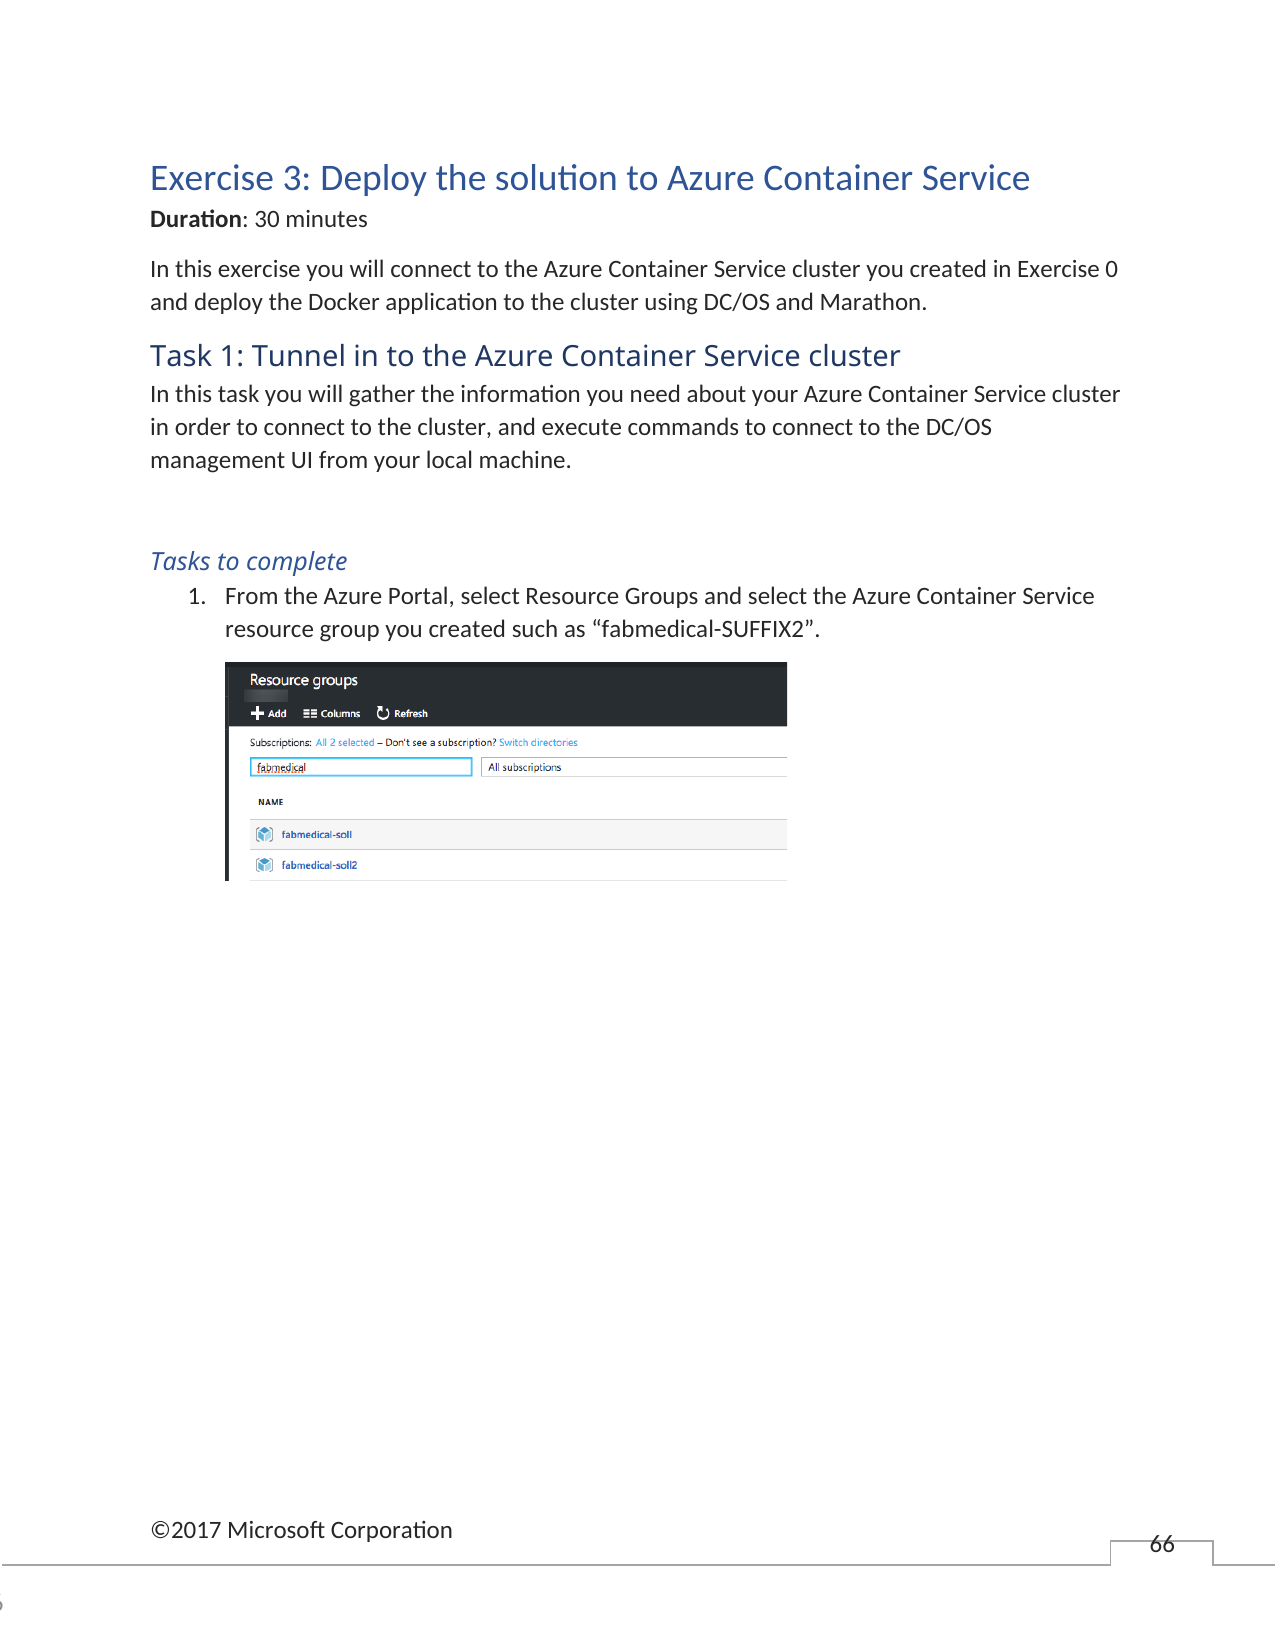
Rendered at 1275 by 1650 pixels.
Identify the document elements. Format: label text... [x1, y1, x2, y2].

subtitle Task 1: Tunnel in to the Azure Container Service cluster [150, 336, 1125, 375]
subtitle Tasks to complete [150, 543, 1125, 578]
list From the Azure Portal, select Resource Groups and select the Azure Container Service resource group you created such as “fabmedical-SUFFIX2”. [187, 580, 1125, 644]
picture [225, 662, 788, 881]
text In this exercise you will connect to the Azure Container Service cluster you created in Exercise 0 and deploy the Docker application to the cluster using DC/OS and Marathon. [150, 253, 1125, 317]
subtitle Exercise 3: Deploy the solution to Azure Container Service [150, 154, 1125, 200]
text Duration: 30 minutes [150, 204, 1125, 234]
text In this task you will gather the information you need about your Azure Container Service cluster in order to connect to the cluster, and execute commands to connect to the DC/OS management UI from your local machine. [150, 378, 1125, 475]
